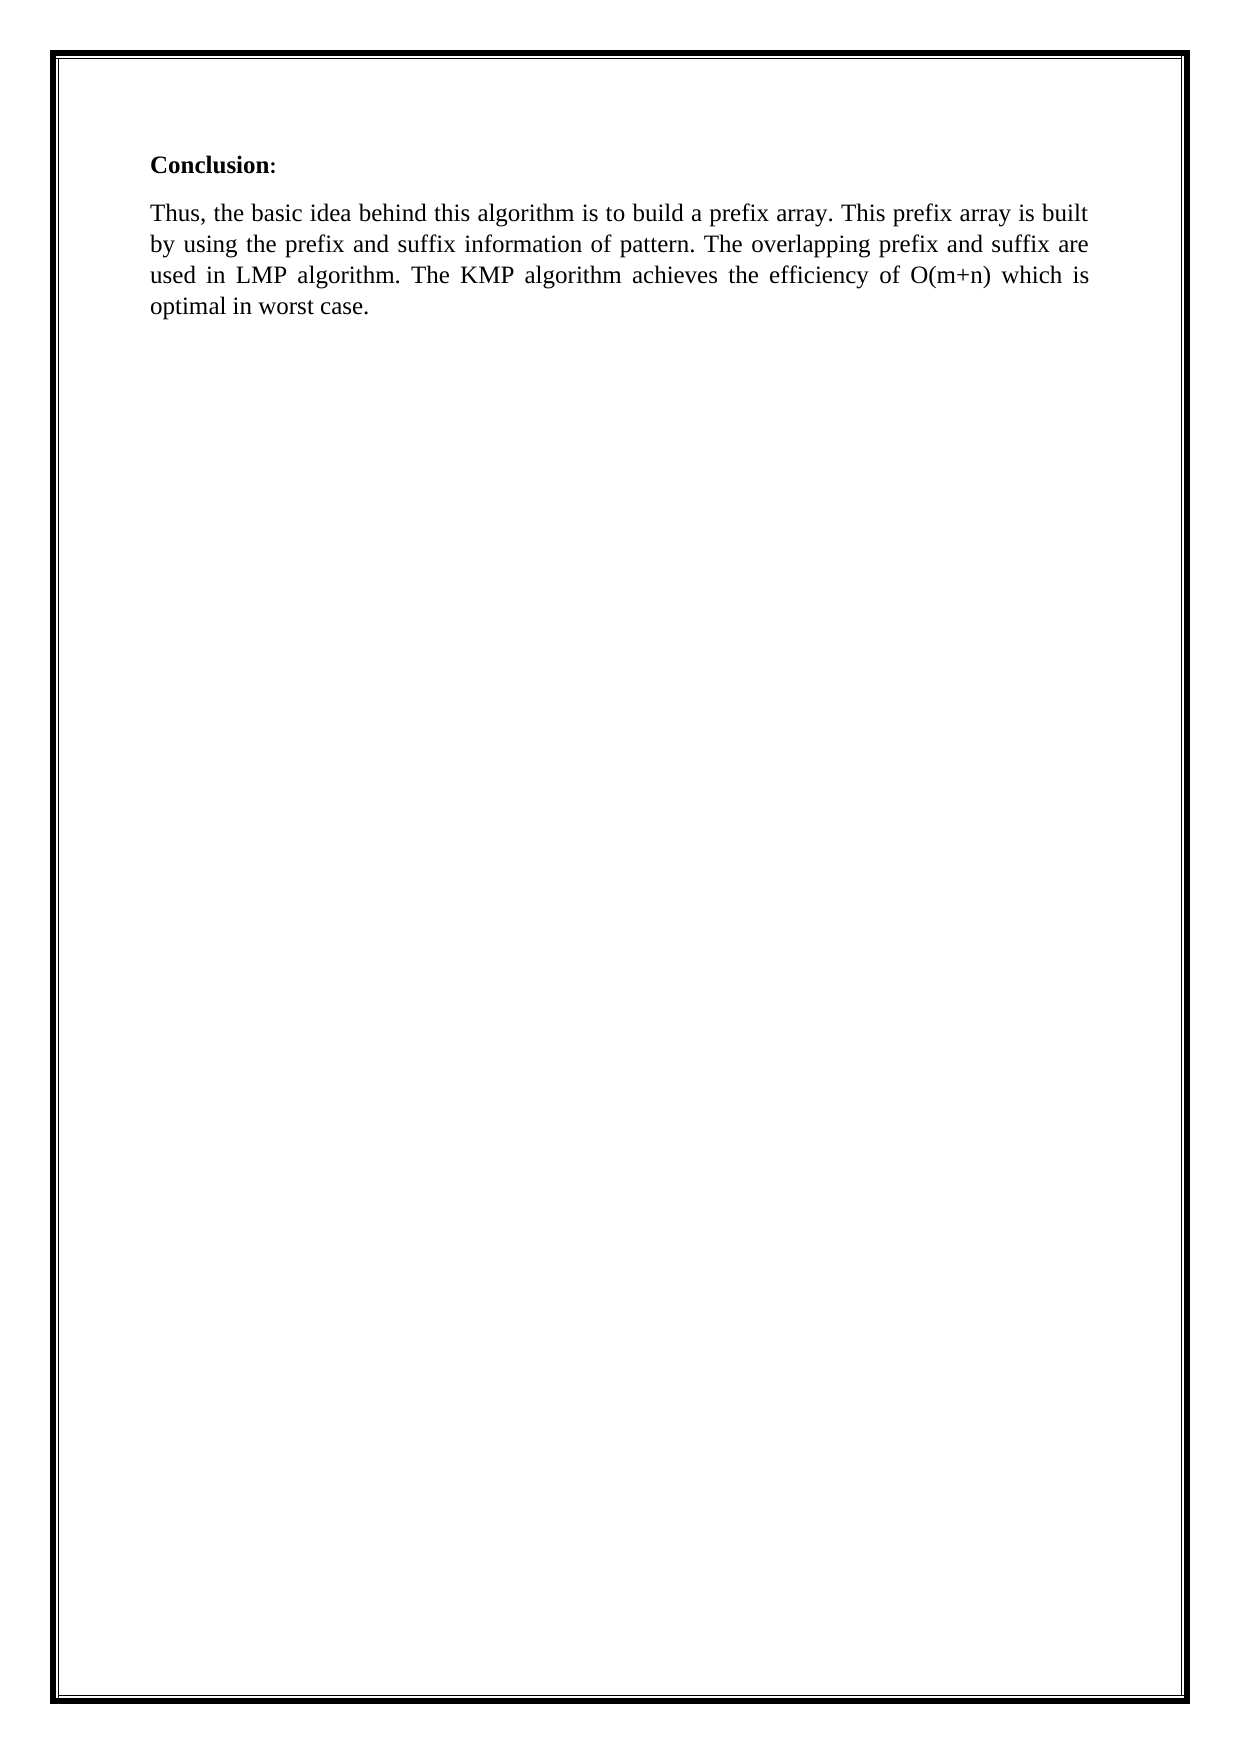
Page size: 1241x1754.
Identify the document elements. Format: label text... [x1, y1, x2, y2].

text Conclusion: [150, 150, 1090, 179]
text Thus, the basic idea behind this algorithm is to build a prefix array. This prefix array is built by using the prefix and suffix information of pattern. The overlapping prefix and suffix are used in LMP algorithm. The KMP algorithm achieves the efficiency of O(m+n) which is optimal in worst case. [150, 198, 1090, 320]
